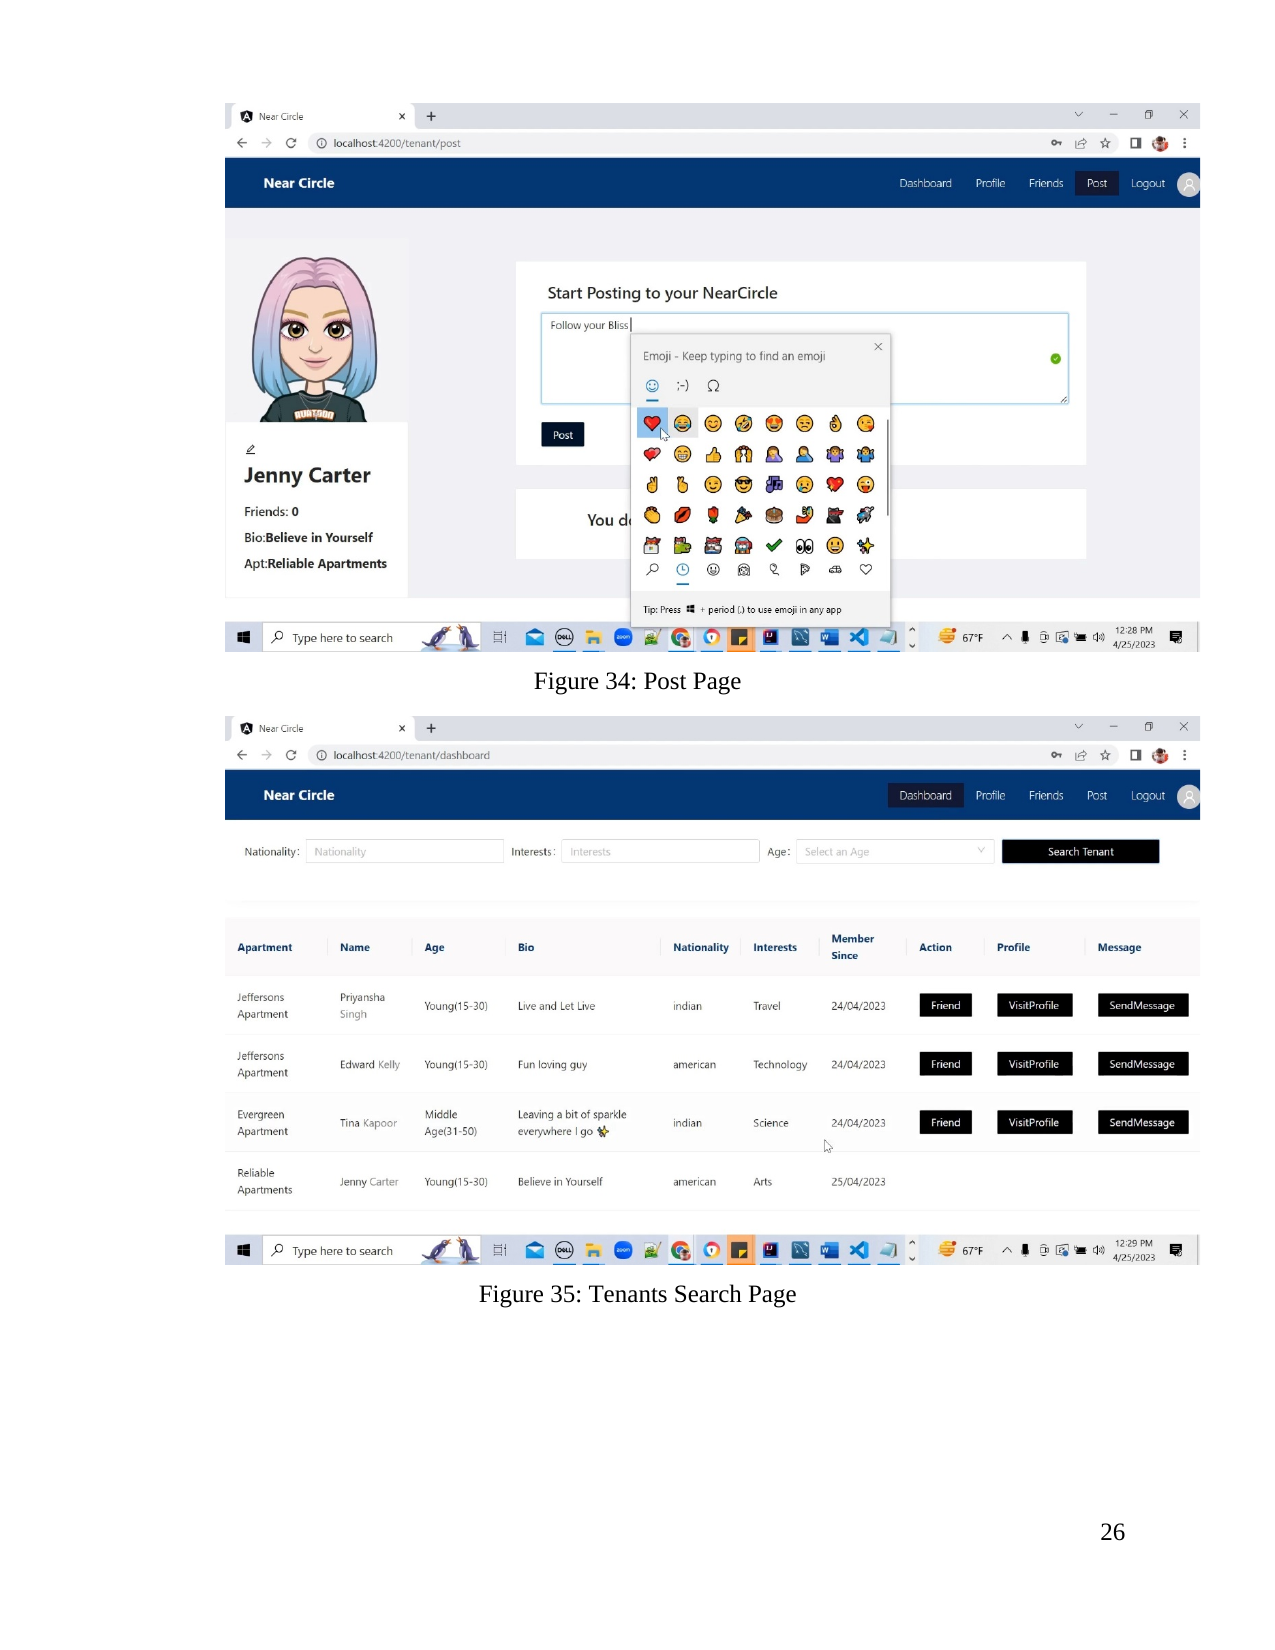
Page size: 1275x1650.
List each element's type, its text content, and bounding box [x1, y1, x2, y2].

text Figure 34: Post Page [150, 666, 1125, 695]
text Figure 35: Tenants Search Page [150, 1279, 1125, 1307]
picture [225, 716, 1200, 1265]
picture [225, 103, 1200, 652]
